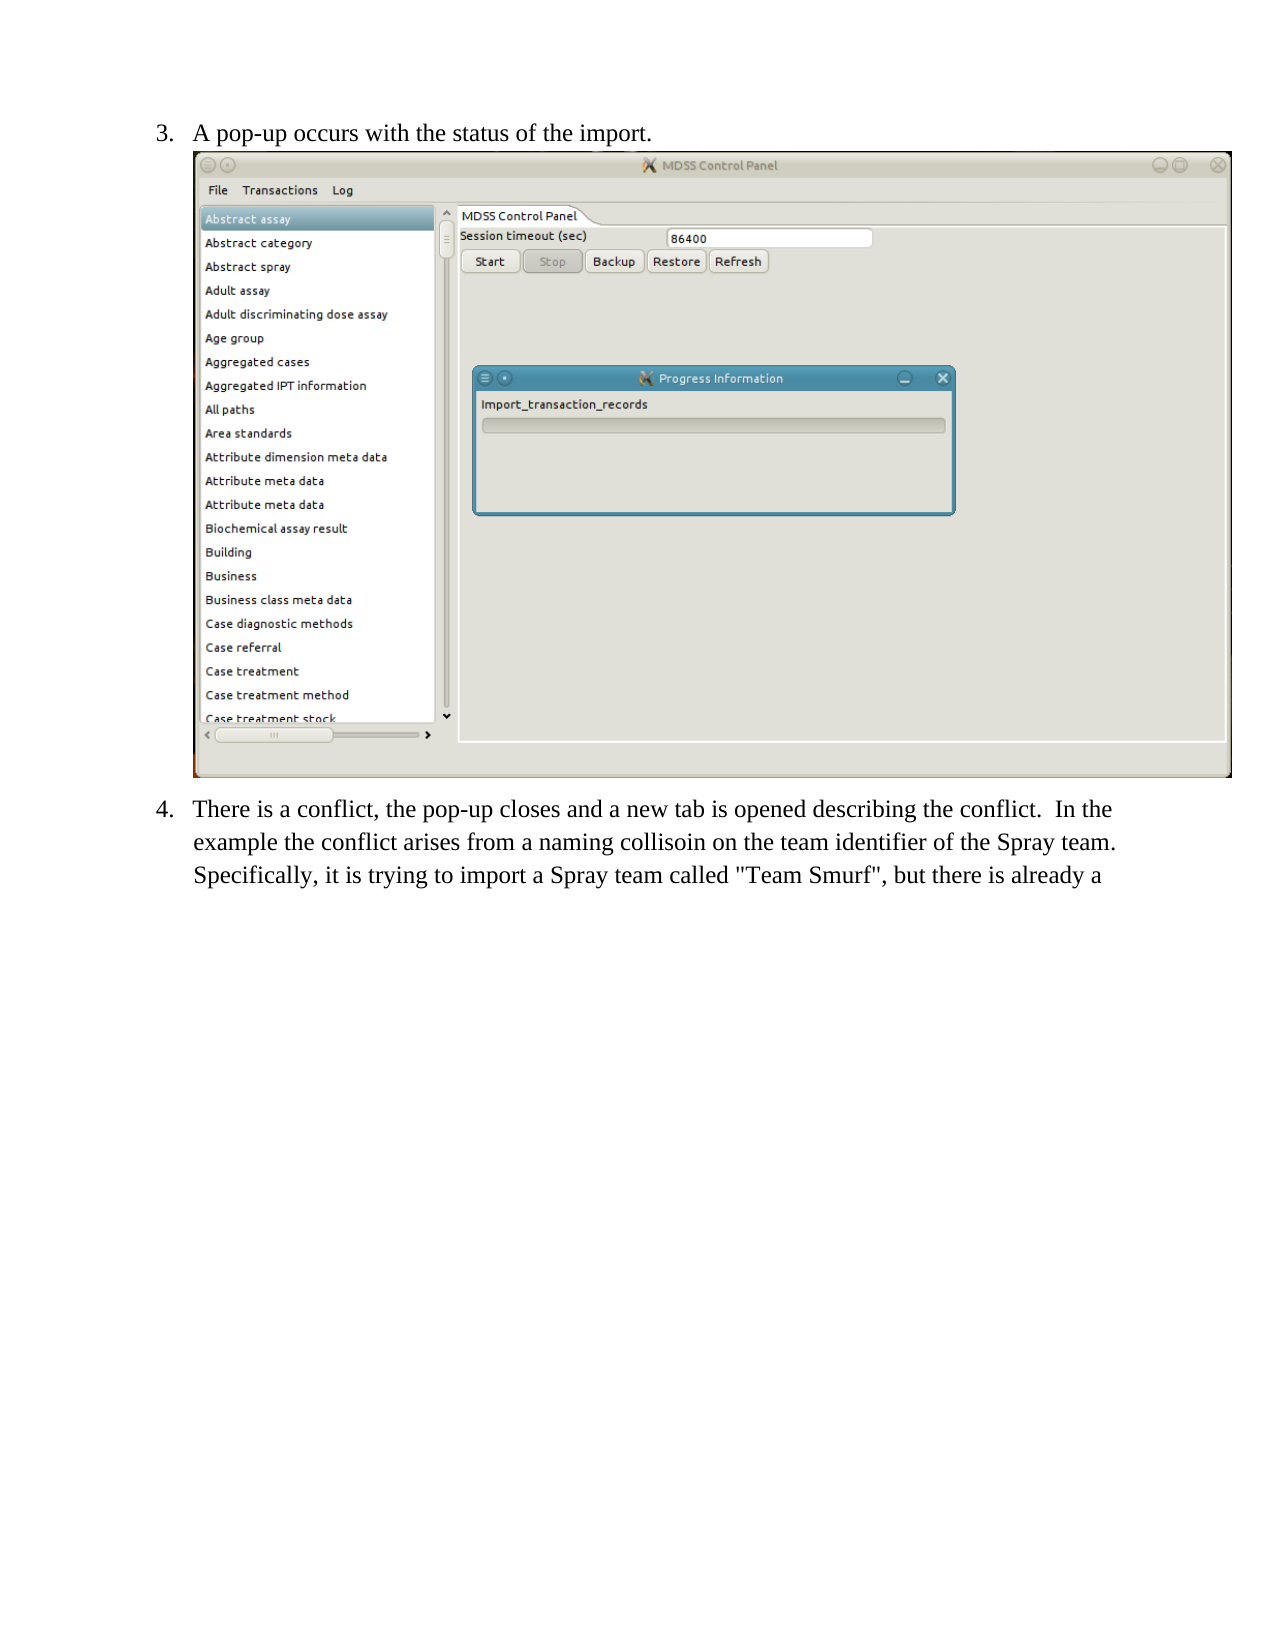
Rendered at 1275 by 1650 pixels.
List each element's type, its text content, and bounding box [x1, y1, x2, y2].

picture [193, 151, 1232, 778]
list There is a conflict, the pop-up closes and a new tab is opened describing the conflict. In the example the conflict arises from a naming collisoin on the team identifier of the Spray team. Specifically, it is trying to import a Spray team called "Team Smurf", but there is already a Spray team of the same name on the local box. [156, 794, 1157, 889]
